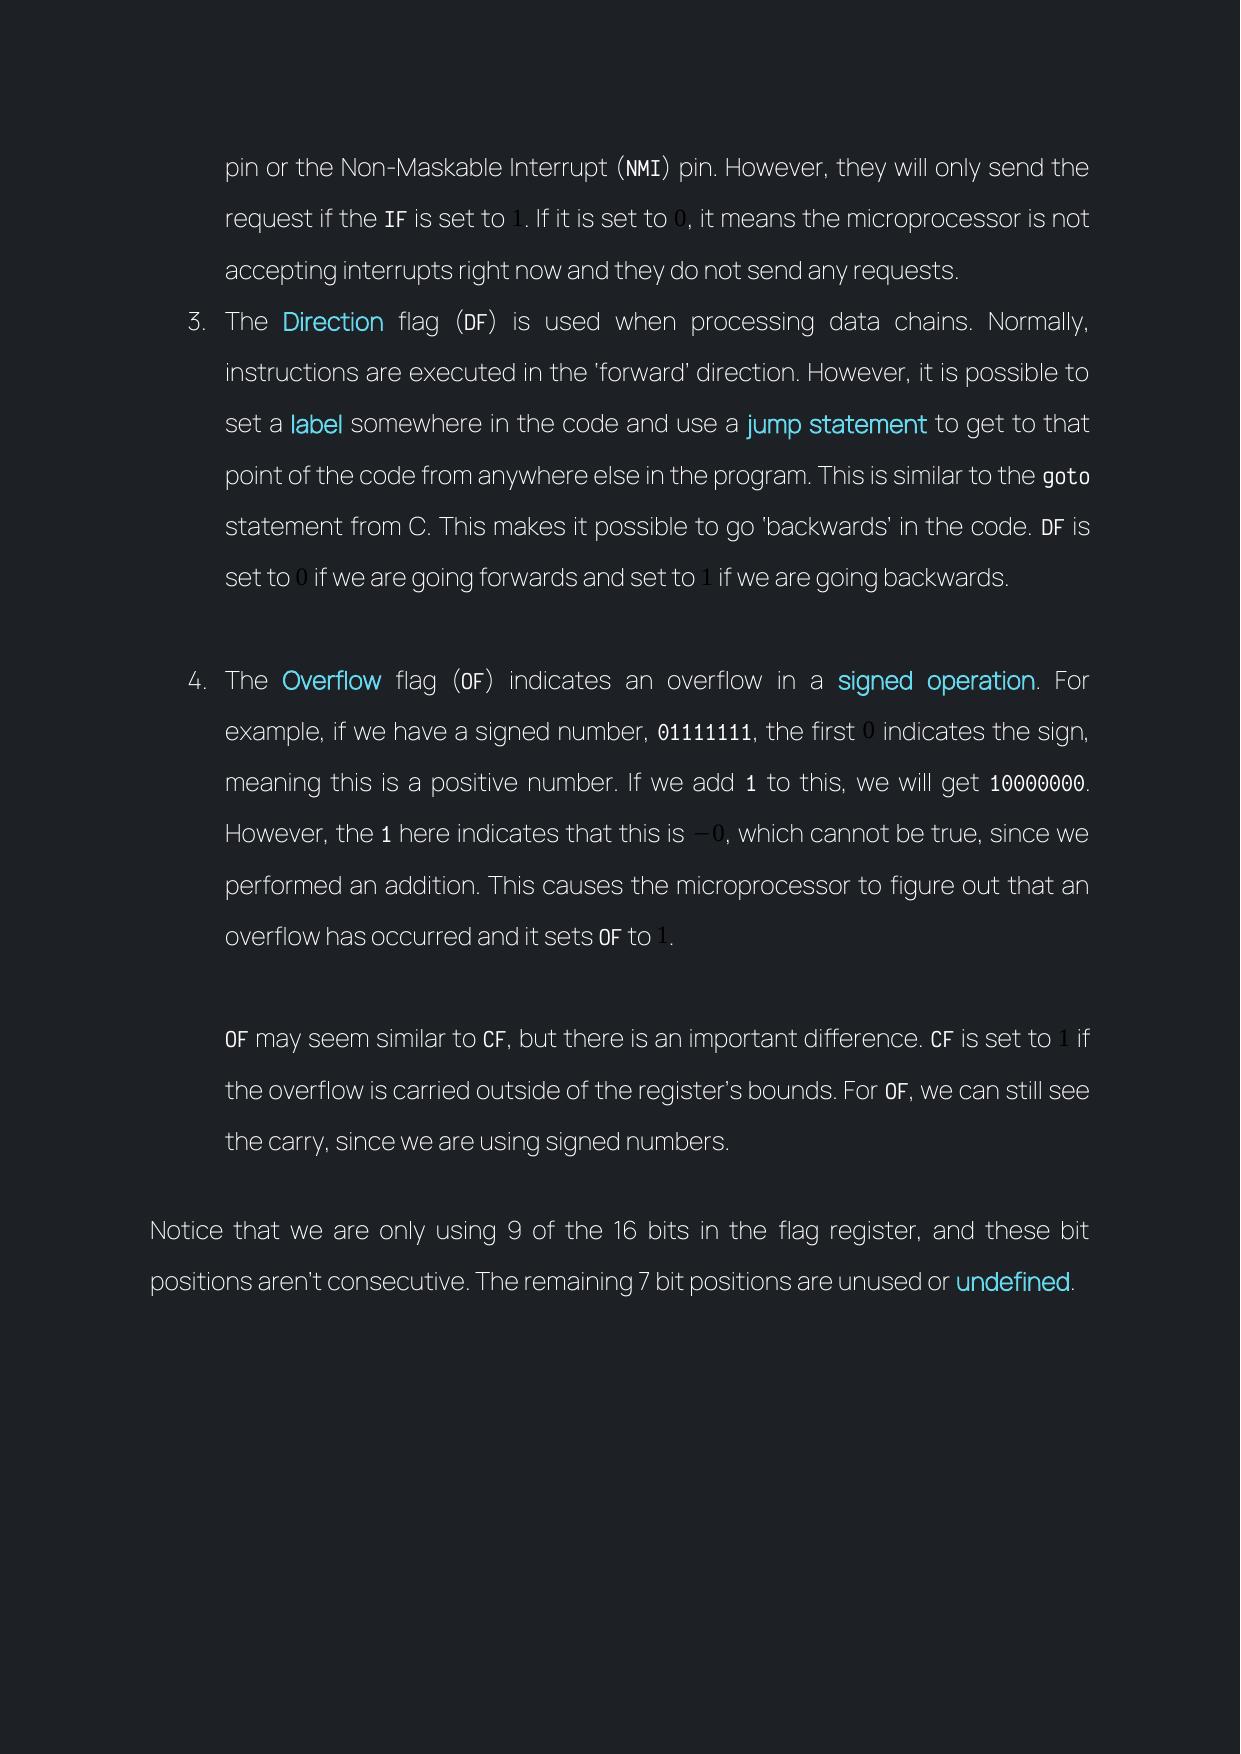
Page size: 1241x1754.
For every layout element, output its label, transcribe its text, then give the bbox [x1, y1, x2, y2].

list OF may seem similar to CF, but there is an important difference. CF is set to if the overflow is carried outside of the register’s bounds. For OF, we can still see the carry, since we are using signed numbers. [225, 1021, 1090, 1158]
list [187, 150, 1090, 287]
text Notice that we are only using 9 of the 16 bits in the flag register, and these bit positions aren’t consecutive. The remaining 7 bit positions are unused or undefined. [150, 1212, 1090, 1298]
list The Direction flag (DF) is used when processing data chains. Normally, instructions are executed in the ‘forward’ direction. However, it is possible to set a label somewhere in the code and use a jump statement to get to that point of the code from anywhere else in the program. This is similar to the goto statement from C. This makes it possible to go ‘backwards’ in the code. DF is set to if we are going forwards and set to if we are going backwards. [187, 304, 1090, 594]
list The Overflow flag (OF) indicates an overflow in a signed operation. For example, if we have a signed number, 01111111, the first indicates the sign, meaning this is a positive number. If we add 1 to this, we will get 10000000. However, the 1 here indicates that this is , which cannot be true, since we performed an addition. This causes the microprocessor to figure out that an overflow has occurred and it sets OF to . [187, 662, 1090, 953]
